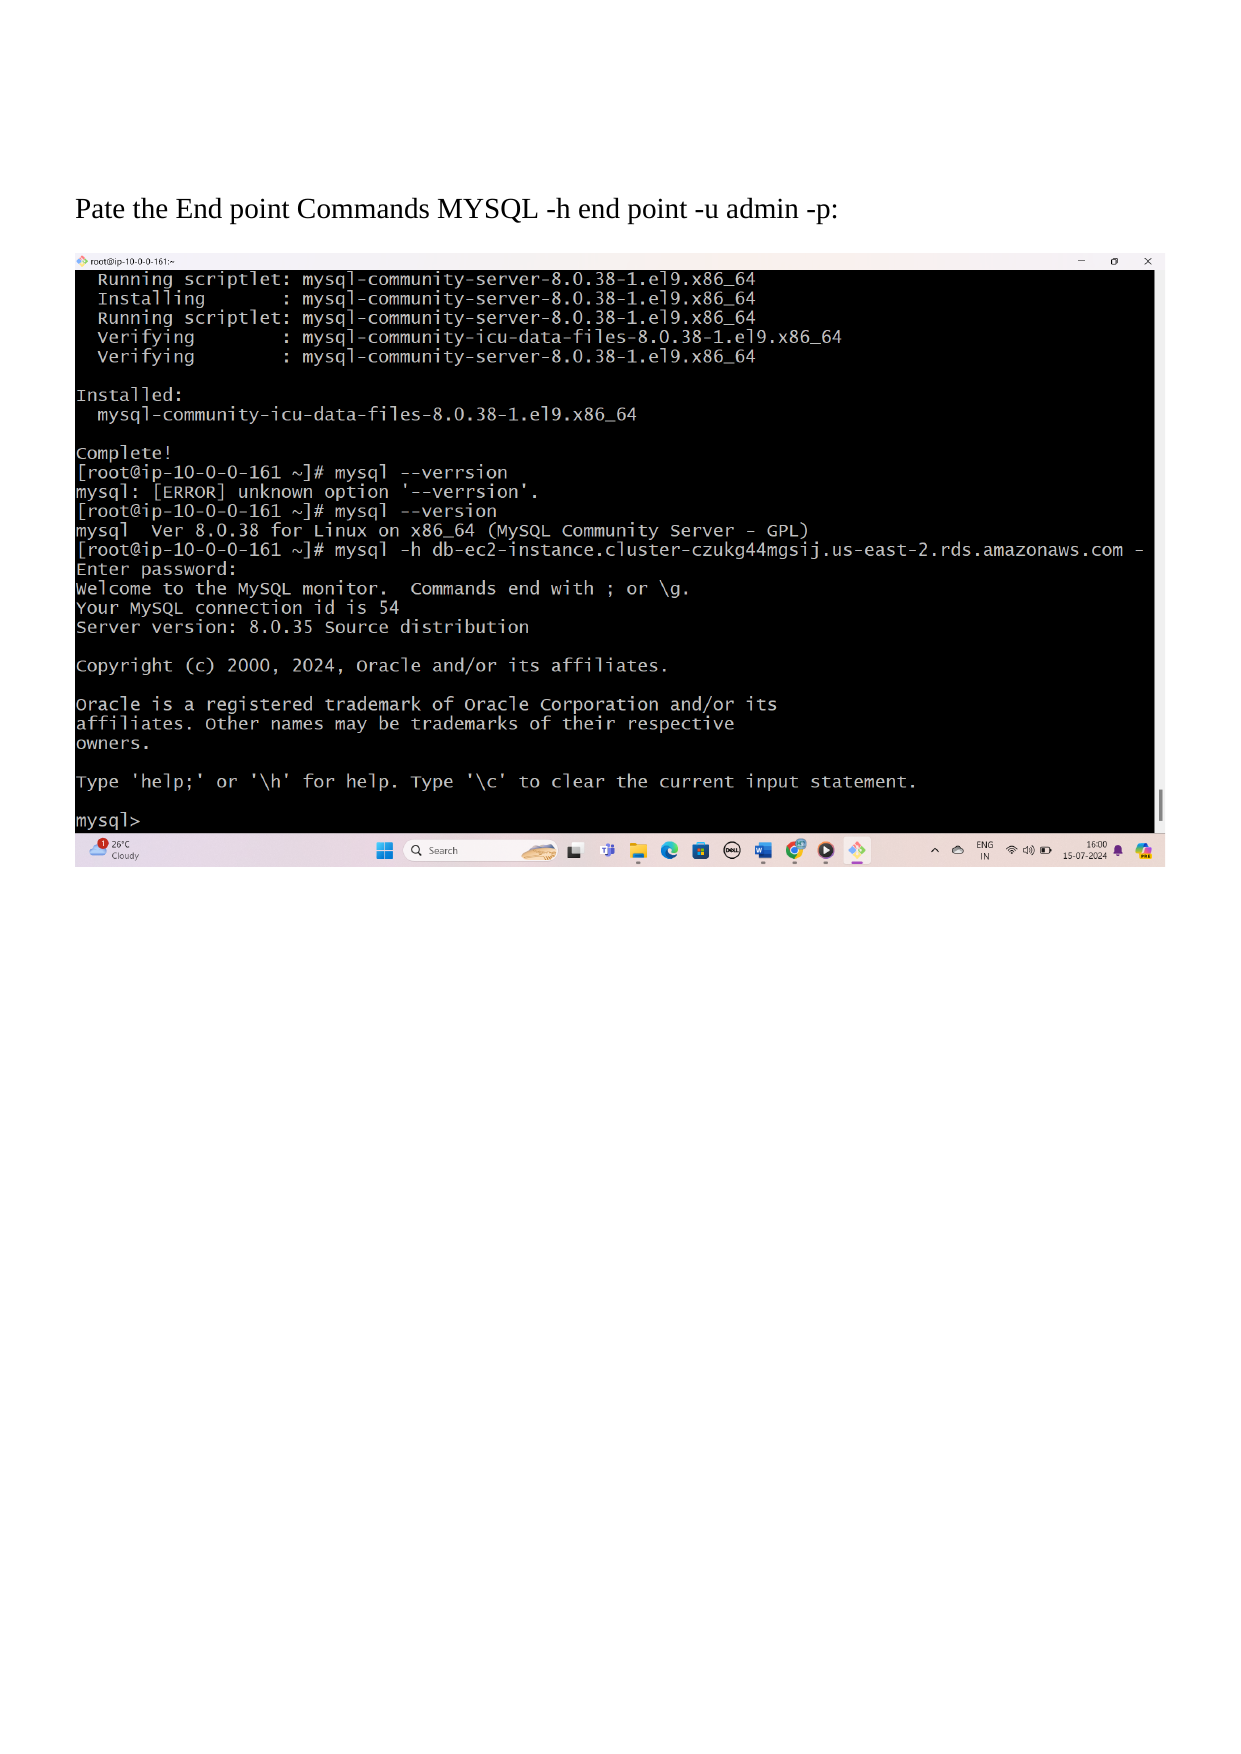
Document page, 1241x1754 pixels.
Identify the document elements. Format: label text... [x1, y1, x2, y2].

picture [75, 253, 1166, 867]
text Pate the End point Commands MYSQL -h end point -u admin -p: [75, 191, 1165, 224]
